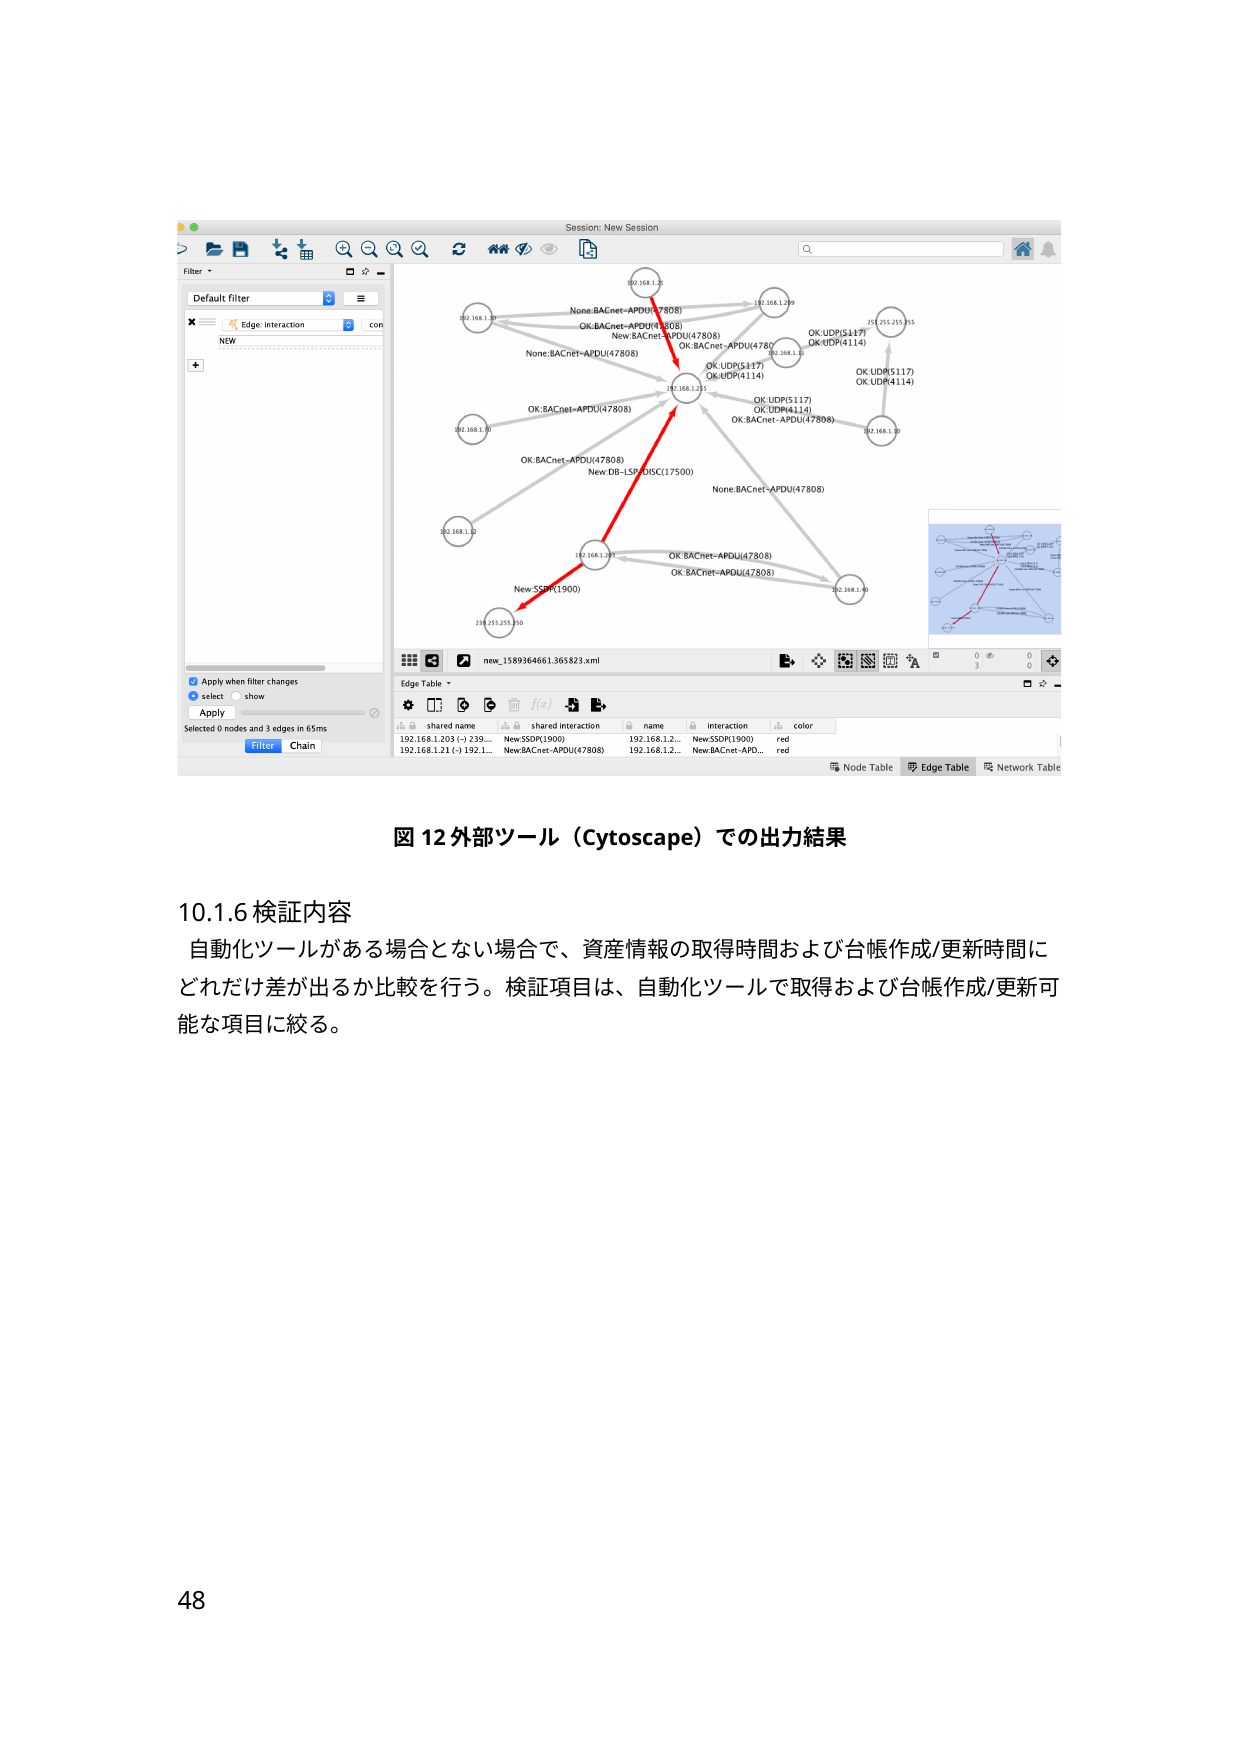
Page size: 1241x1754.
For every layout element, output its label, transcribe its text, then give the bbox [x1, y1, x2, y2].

subtitle 検証内容 [177, 892, 1063, 929]
picture [177, 220, 1062, 776]
text 自動化ツールがある場合とない場合で、資産情報の取得時間および台帳作成/更新時間にどれだけ差が出るか比較を行う。検証項目は、自動化ツールで取得および台帳作成/更新可能な項目に絞る。 [177, 929, 1063, 1042]
text 図 12 外部ツール（Cytoscape）での出力結果 [177, 817, 1063, 854]
